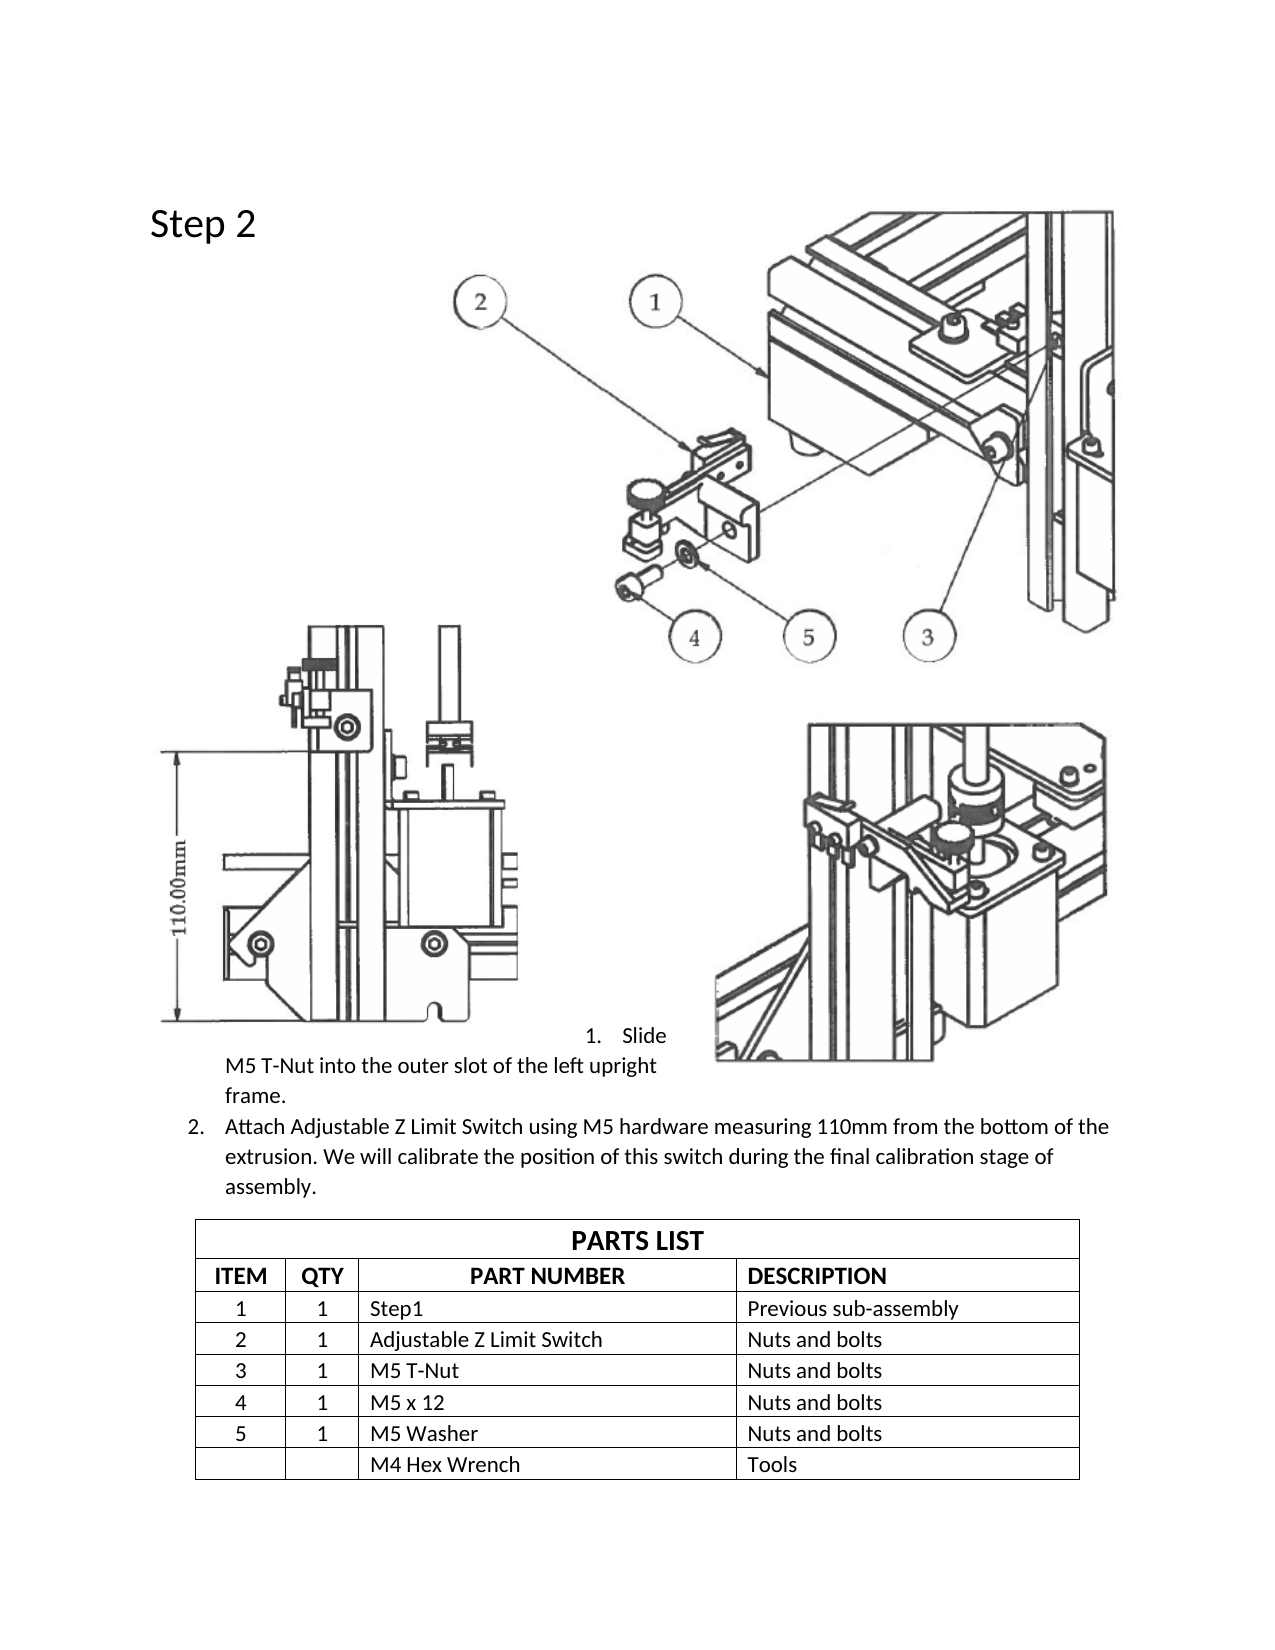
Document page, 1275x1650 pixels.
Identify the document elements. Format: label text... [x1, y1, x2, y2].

table_cell M5 T-Nut [359, 1355, 736, 1385]
table_cell PART NUMBER [359, 1259, 736, 1291]
table_cell Nuts and bolts [737, 1386, 1079, 1416]
table_cell Nuts and bolts [737, 1355, 1079, 1385]
table_cell 5 [196, 1417, 285, 1447]
table_cell M4 Hex Wrench [359, 1448, 736, 1478]
table_cell [196, 1448, 285, 1478]
table_cell 1 [286, 1292, 358, 1322]
table_header PARTS LIST [196, 1220, 1079, 1258]
picture [706, 704, 1121, 1073]
table_cell 1 [286, 1355, 358, 1385]
table_cell 1 [286, 1417, 358, 1447]
table_cell 2 [196, 1323, 285, 1353]
table_cell Nuts and bolts [737, 1323, 1079, 1353]
table_cell M5 Washer [359, 1417, 736, 1447]
table_cell Previous sub-assembly [737, 1292, 1079, 1322]
table_cell QTY [286, 1259, 358, 1291]
table_cell Tools [737, 1448, 1079, 1478]
table_cell 3 [196, 1355, 285, 1385]
text Step 2 [150, 197, 1125, 248]
table_cell 4 [196, 1386, 285, 1416]
table_cell 1 [286, 1386, 358, 1416]
list Attach Adjustable Z Limit Switch using M5 hardware measuring 110mm from the bottom of the extrusion. We will calibrate the position of this switch during the final calibration stage of assembly. [187, 1112, 1125, 1200]
table_cell DESCRIPTION [737, 1259, 1079, 1291]
table_cell 1 [286, 1323, 358, 1353]
list Slide M5 T-Nut into the outer slot of the left upright frame. [187, 1021, 1125, 1109]
table_cell [286, 1448, 358, 1478]
table_cell 1 [196, 1292, 285, 1322]
table_cell Adjustable Z Limit Switch [359, 1323, 736, 1353]
table_cell Nuts and bolts [737, 1417, 1079, 1447]
picture [150, 198, 1123, 1033]
table_cell M5 x 12 [359, 1386, 736, 1416]
table_cell ITEM [196, 1259, 285, 1291]
table_cell Step1 [359, 1292, 736, 1322]
